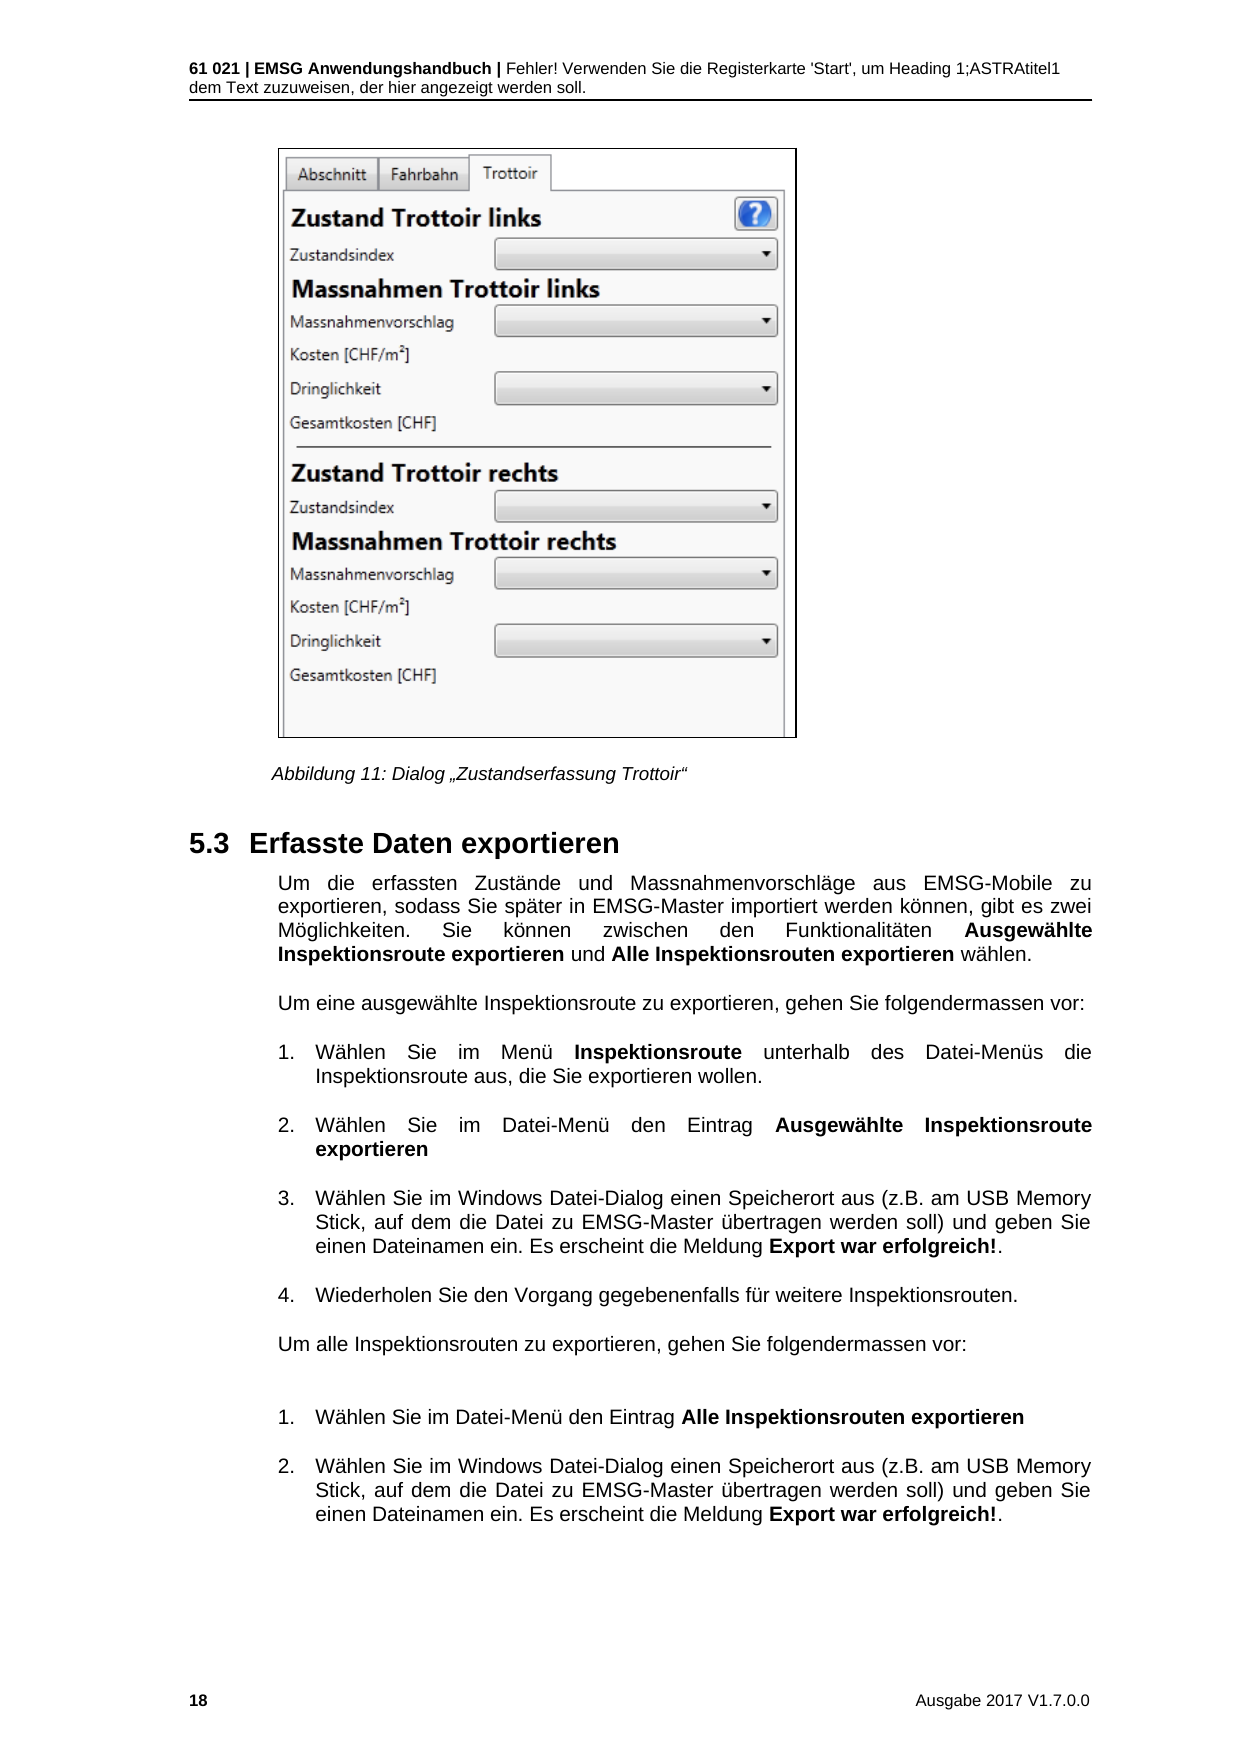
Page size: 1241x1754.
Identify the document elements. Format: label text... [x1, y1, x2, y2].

text Abbildung 11: Dialog „Zustandserfassung Trottoir“ [272, 763, 1092, 785]
text Um eine ausgewählte Inspektionsroute zu exportieren, gehen Sie folgendermassen vor: [278, 991, 1092, 1015]
list Wählen Sie im Datei-Menü den Eintrag Ausgewählte Inspektionsroute exportieren [278, 1113, 1092, 1161]
list Wählen Sie im Datei-Menü den Eintrag Alle Inspektionsrouten exportieren [278, 1405, 1092, 1429]
picture [279, 149, 795, 737]
list Wiederholen Sie den Vorgang gegebenenfalls für weitere Inspektionsrouten. [278, 1283, 1092, 1307]
text Um die erfassten Zustände und Massnahmenvorschläge aus EMSG-Mobile zu exportieren, sodass Sie später in EMSG-Master importiert werden können, gibt es zwei Möglichkeiten. Sie können zwischen den Funktionalitäten Ausgewählte Inspektionsroute exportieren und Alle Inspektionsrouten exportieren wählen. [278, 870, 1092, 966]
subtitle Erfasste Daten exportieren [189, 826, 1092, 860]
text Um alle Inspektionsrouten zu exportieren, gehen Sie folgendermassen vor: [278, 1332, 1092, 1356]
list Wählen Sie im Windows Datei-Dialog einen Speicherort aus (z.B. am USB Memory Stick, auf dem die Datei zu EMSG-Master übertragen werden soll) und geben Sie einen Dateinamen ein. Es erscheint die Meldung Export war erfolgreich!. [278, 1186, 1092, 1258]
list Wählen Sie im Menü Inspektionsroute unterhalb des Datei-Menüs die Inspektionsroute aus, die Sie exportieren wollen. [278, 1040, 1092, 1088]
list Wählen Sie im Windows Datei-Dialog einen Speicherort aus (z.B. am USB Memory Stick, auf dem die Datei zu EMSG-Master übertragen werden soll) und geben Sie einen Dateinamen ein. Es erscheint die Meldung Export war erfolgreich!. [278, 1454, 1092, 1526]
